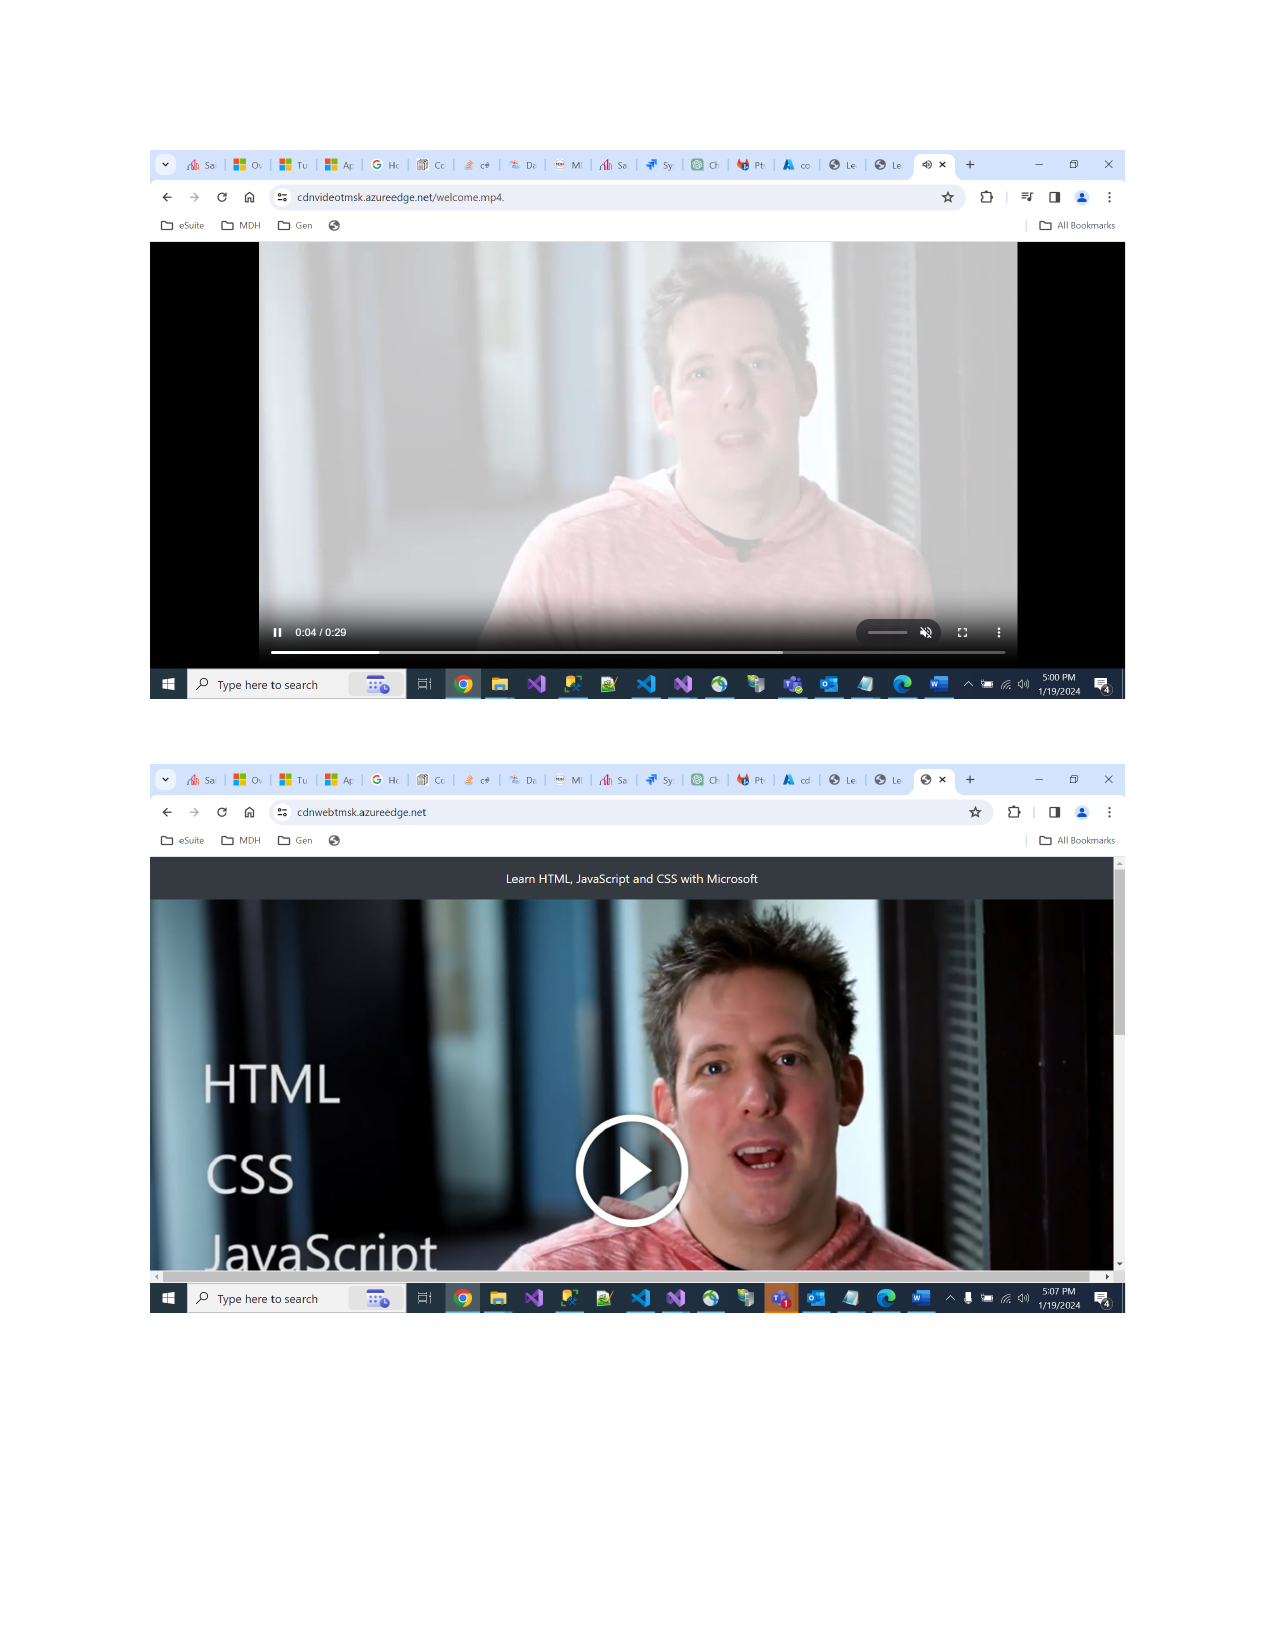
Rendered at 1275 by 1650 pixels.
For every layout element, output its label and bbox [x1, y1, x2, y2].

picture [150, 764, 1125, 1313]
picture [150, 150, 1125, 699]
